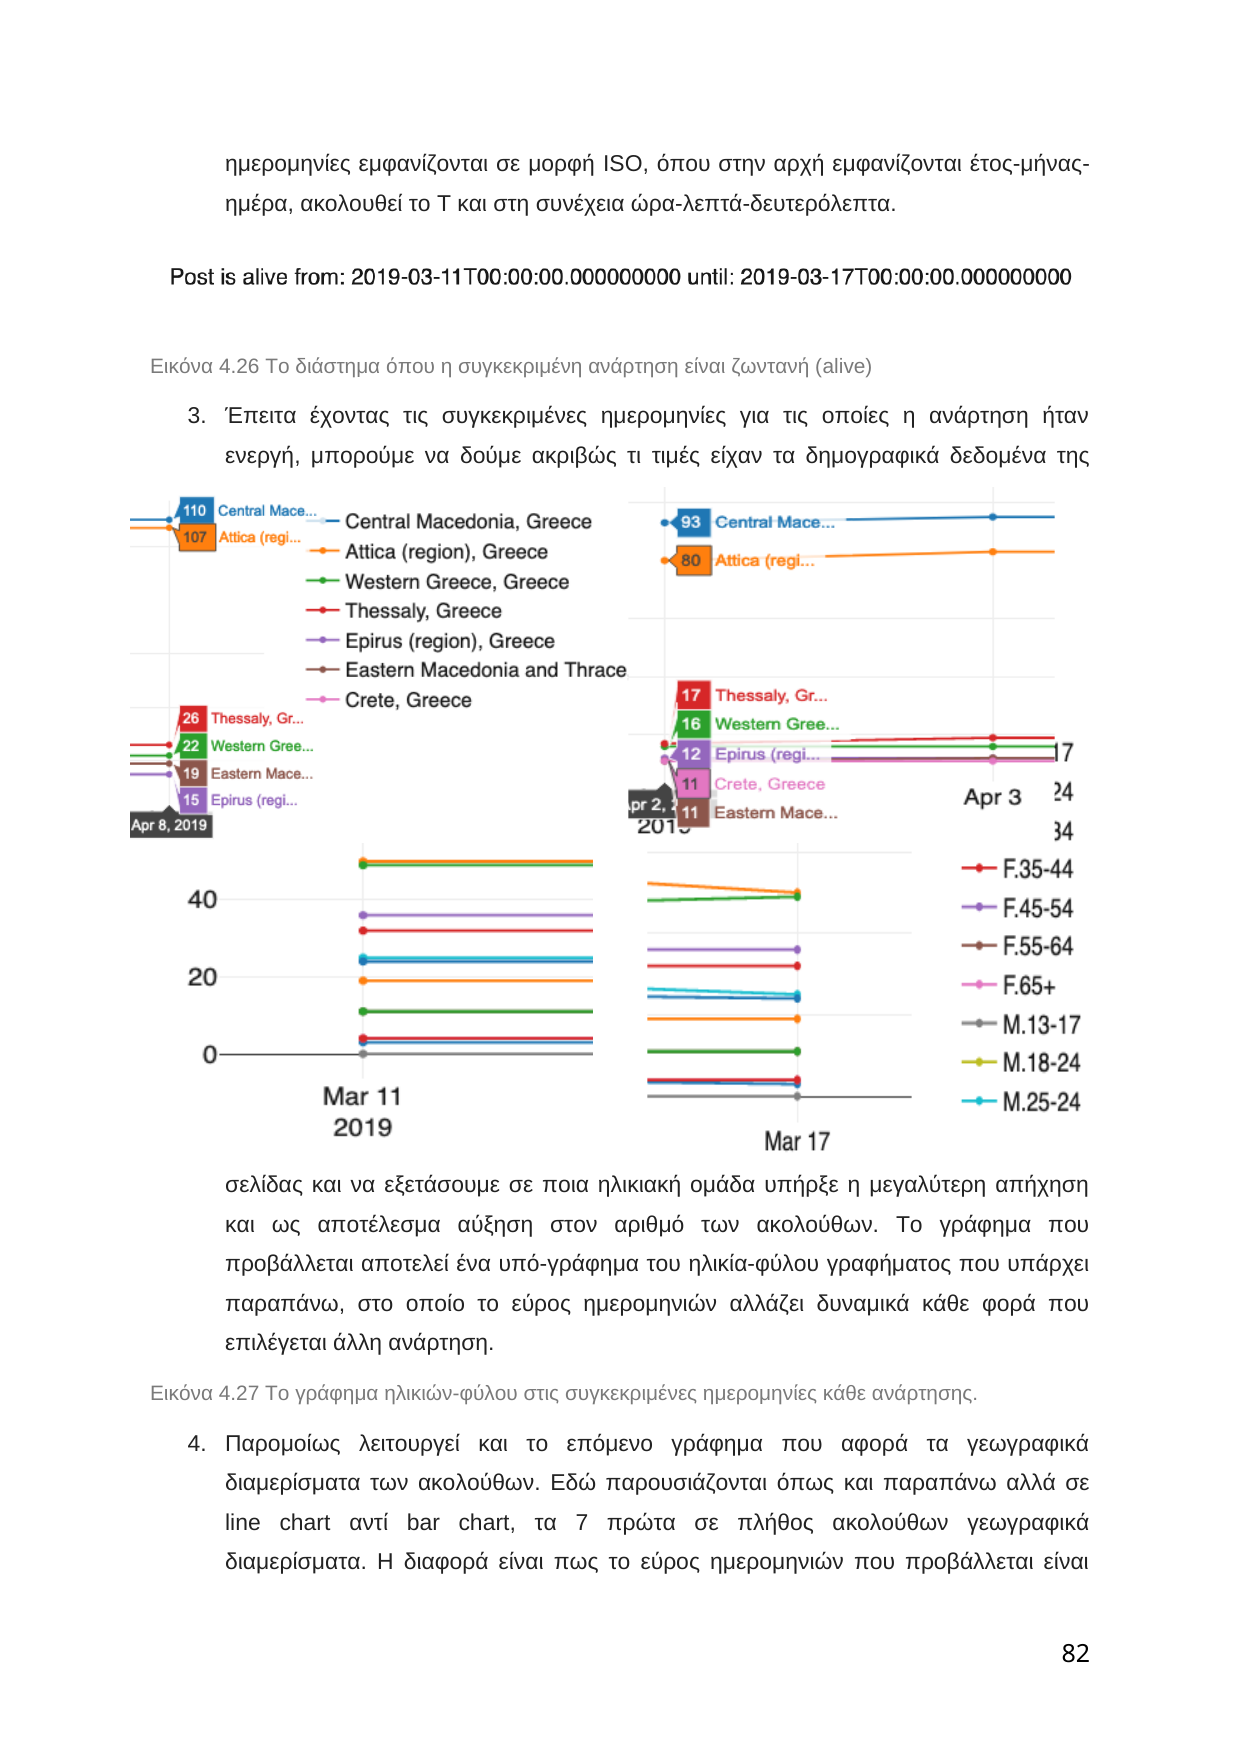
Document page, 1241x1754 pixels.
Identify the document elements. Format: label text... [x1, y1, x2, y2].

text Εικόνα 4.27 Το γράφημα ηλικιών-φύλου στις συγκεκριμένες ημερομηνίες κάθε ανάρτησης. [150, 1381, 1090, 1405]
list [187, 1430, 1090, 1574]
picture [147, 242, 1093, 317]
picture [130, 487, 1091, 1172]
text Εικόνα 4.26 Το διάστημα όπου η συγκεκριμένη ανάρτηση είναι ζωντανή (alive) [150, 317, 1090, 378]
list Έπειτα έχοντας τις συγκεκριμένες ημερομηνίες για τις οποίες η ανάρτηση ήταν ενεργή, μπορούμε να δούμε ακριβώς τι τιμές είχαν τα δημογραφικά δεδομένα της σελίδας και να εξετάσουμε σε ποια ηλικιακή ομάδα υπήρξε η μεγαλύτερη απήχηση και ως αποτέλεσμα αύξηση στον αριθμό των ακολούθων. Το γράφημα που προβάλλεται αποτελεί ένα υπό-γράφημα του ηλικία-φύλου γραφήματος που υπάρχει παραπάνω, στο οποίο το εύρος ημερομηνιών αλλάζει δυναμικά κάθε φορά που επιλέγεται άλλη ανάρτηση. [187, 402, 1090, 701]
list Έπειτα έχοντας τις συγκεκριμένες ημερομηνίες για τις οποίες η ανάρτηση ήταν ενεργή, μπορούμε να δούμε ακριβώς τι τιμές είχαν τα δημογραφικά δεδομένα της σελίδας και να εξετάσουμε σε ποια ηλικιακή ομάδα υπήρξε η μεγαλύτερη απήχηση και ως αποτέλεσμα αύξηση στον αριθμό των ακολούθων. Το γράφημα που προβάλλεται αποτελεί ένα υπό-γράφημα του ηλικία-φύλου γραφήματος που υπάρχει παραπάνω, στο οποίο το εύρος ημερομηνιών αλλάζει δυναμικά κάθε φορά που επιλέγεται άλλη ανάρτηση. [187, 843, 1090, 1356]
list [187, 150, 1090, 216]
